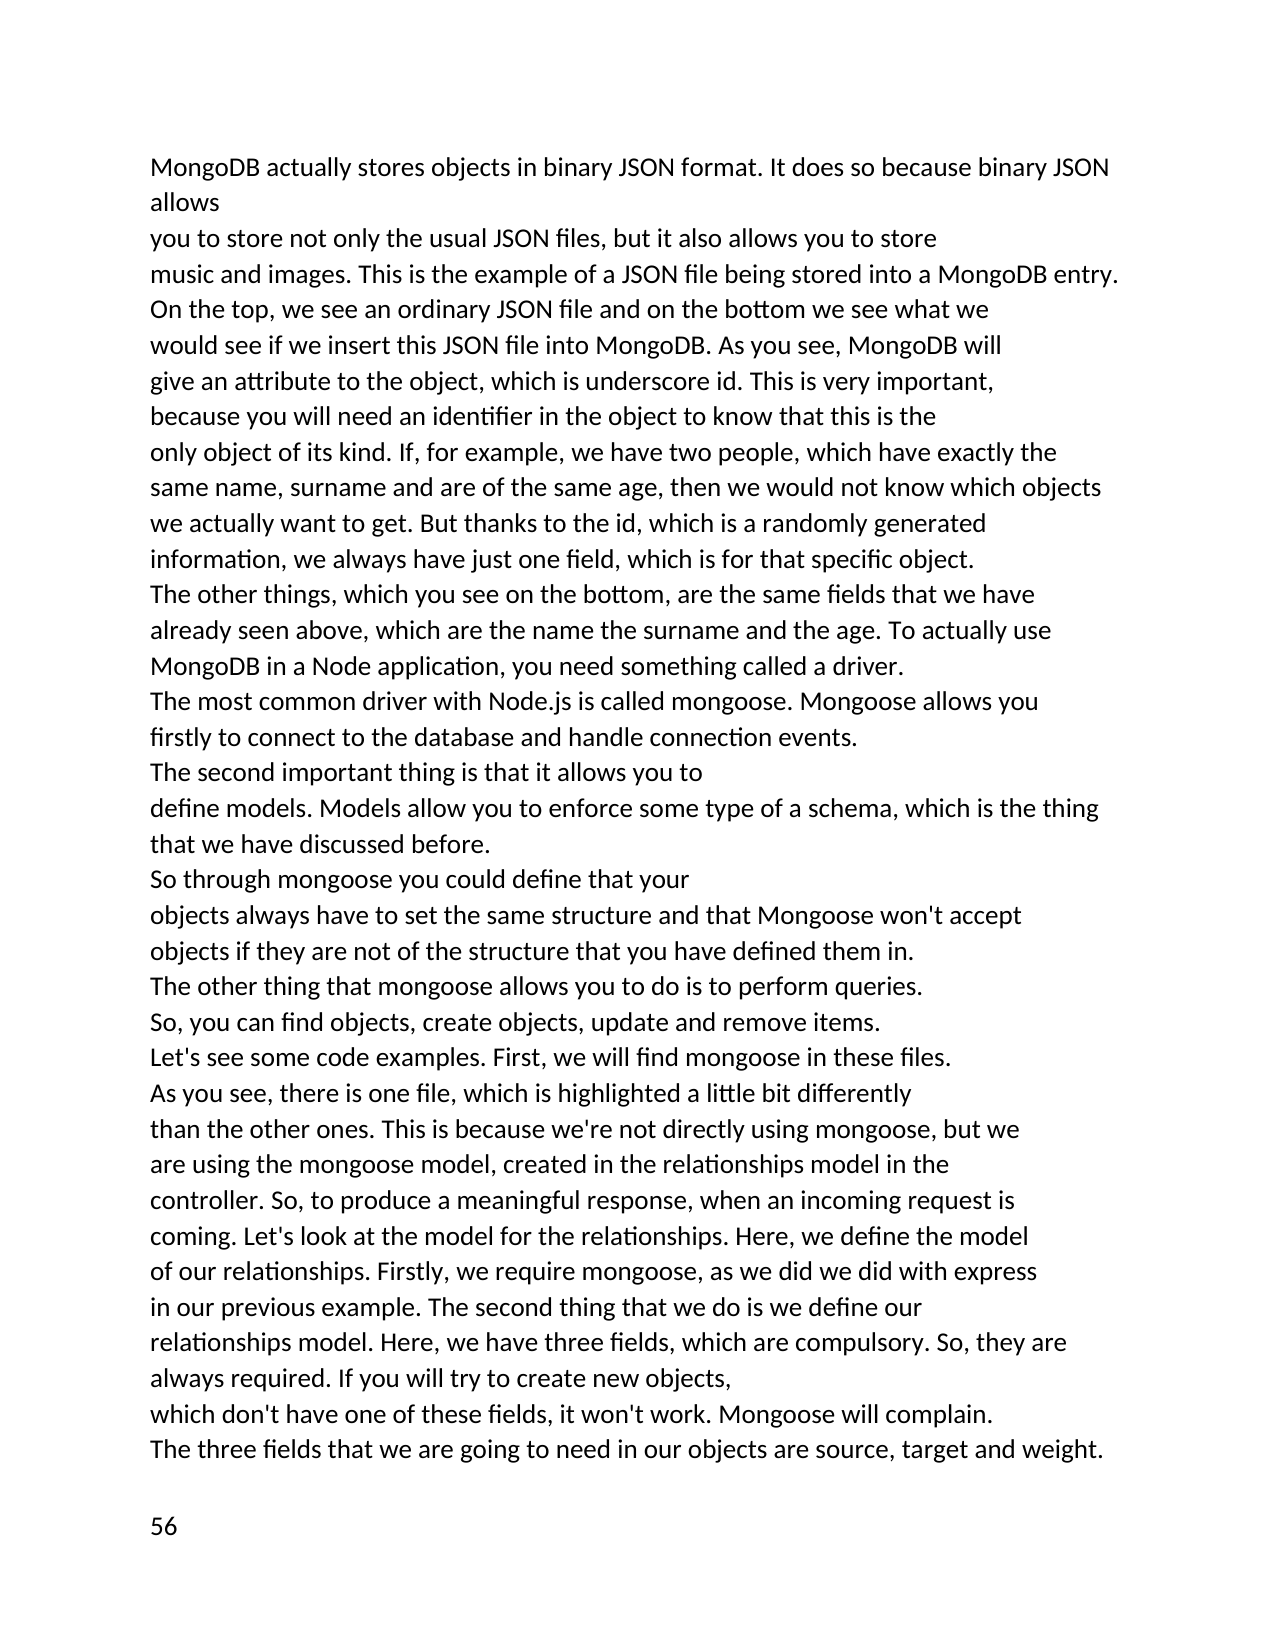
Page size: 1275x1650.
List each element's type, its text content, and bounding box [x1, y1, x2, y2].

text So through mongoose you could define that your [150, 862, 1125, 896]
text you to store not only the usual JSON files, but it also allows you to store [150, 221, 1125, 254]
text coming. Let's look at the model for the relationships. Here, we define the model [150, 1219, 1125, 1252]
text The other things, which you see on the bottom, are the same fields that we have [150, 577, 1125, 611]
text relationships model. Here, we have three fields, which are compulsory. So, they are [150, 1326, 1125, 1359]
text The other thing that mongoose allows you to do is to perform queries. [150, 969, 1125, 1002]
text only object of its kind. If, for example, we have two people, which have exactly the [150, 435, 1125, 468]
text define models. Models allow you to enforce some type of a schema, which is the thing that we have discussed before. [150, 791, 1125, 860]
text The three fields that we are going to need in our objects are source, target and weight. [150, 1432, 1125, 1466]
text we actually want to get. But thanks to the id, which is a randomly generated [150, 506, 1125, 539]
text controller. So, to produce a meaningful response, when an incoming request is [150, 1183, 1125, 1216]
text Let's see some code examples. First, we will find mongoose in these files. [150, 1041, 1125, 1074]
text firstly to connect to the database and handle connection events. [150, 720, 1125, 753]
text same name, surname and are of the same age, then we would not know which objects [150, 471, 1125, 504]
text in our previous example. The second thing that we do is we define our [150, 1290, 1125, 1323]
text always required. If you will try to create new objects, [150, 1361, 1125, 1394]
text which don't have one of these fields, it won't work. Mongoose will complain. [150, 1397, 1125, 1430]
text because you will need an identifier in the object to know that this is the [150, 399, 1125, 432]
text objects always have to set the same structure and that Mongoose won't accept [150, 898, 1125, 931]
text than the other ones. This is because we're not directly using mongoose, but we [150, 1112, 1125, 1145]
text On the top, we see an ordinary JSON file and on the bottom we see what we [150, 292, 1125, 326]
text objects if they are not of the structure that you have defined them in. [150, 934, 1125, 967]
text The second important thing is that it allows you to [150, 756, 1125, 789]
text already seen above, which are the name the surname and the age. To actually use [150, 613, 1125, 646]
text MongoDB actually stores objects in binary JSON format. It does so because binary JSON allows [150, 150, 1125, 219]
text information, we always have just one field, which is for that specific object. [150, 542, 1125, 575]
text So, you can find objects, create objects, update and remove items. [150, 1005, 1125, 1038]
text are using the mongoose model, created in the relationships model in the [150, 1147, 1125, 1181]
text As you see, there is one file, which is highlighted a little bit differently [150, 1076, 1125, 1109]
text music and images. This is the example of a JSON file being stored into a MongoDB entry. [150, 257, 1125, 290]
text would see if we insert this JSON file into MongoDB. As you see, MongoDB will [150, 328, 1125, 361]
text of our relationships. Firstly, we require mongoose, as we did we did with express [150, 1254, 1125, 1287]
text MongoDB in a Node application, you need something called a driver. [150, 649, 1125, 682]
text The most common driver with Node.js is called mongoose. Mongoose allows you [150, 684, 1125, 717]
text give an attribute to the object, which is underscore id. This is very important, [150, 364, 1125, 397]
